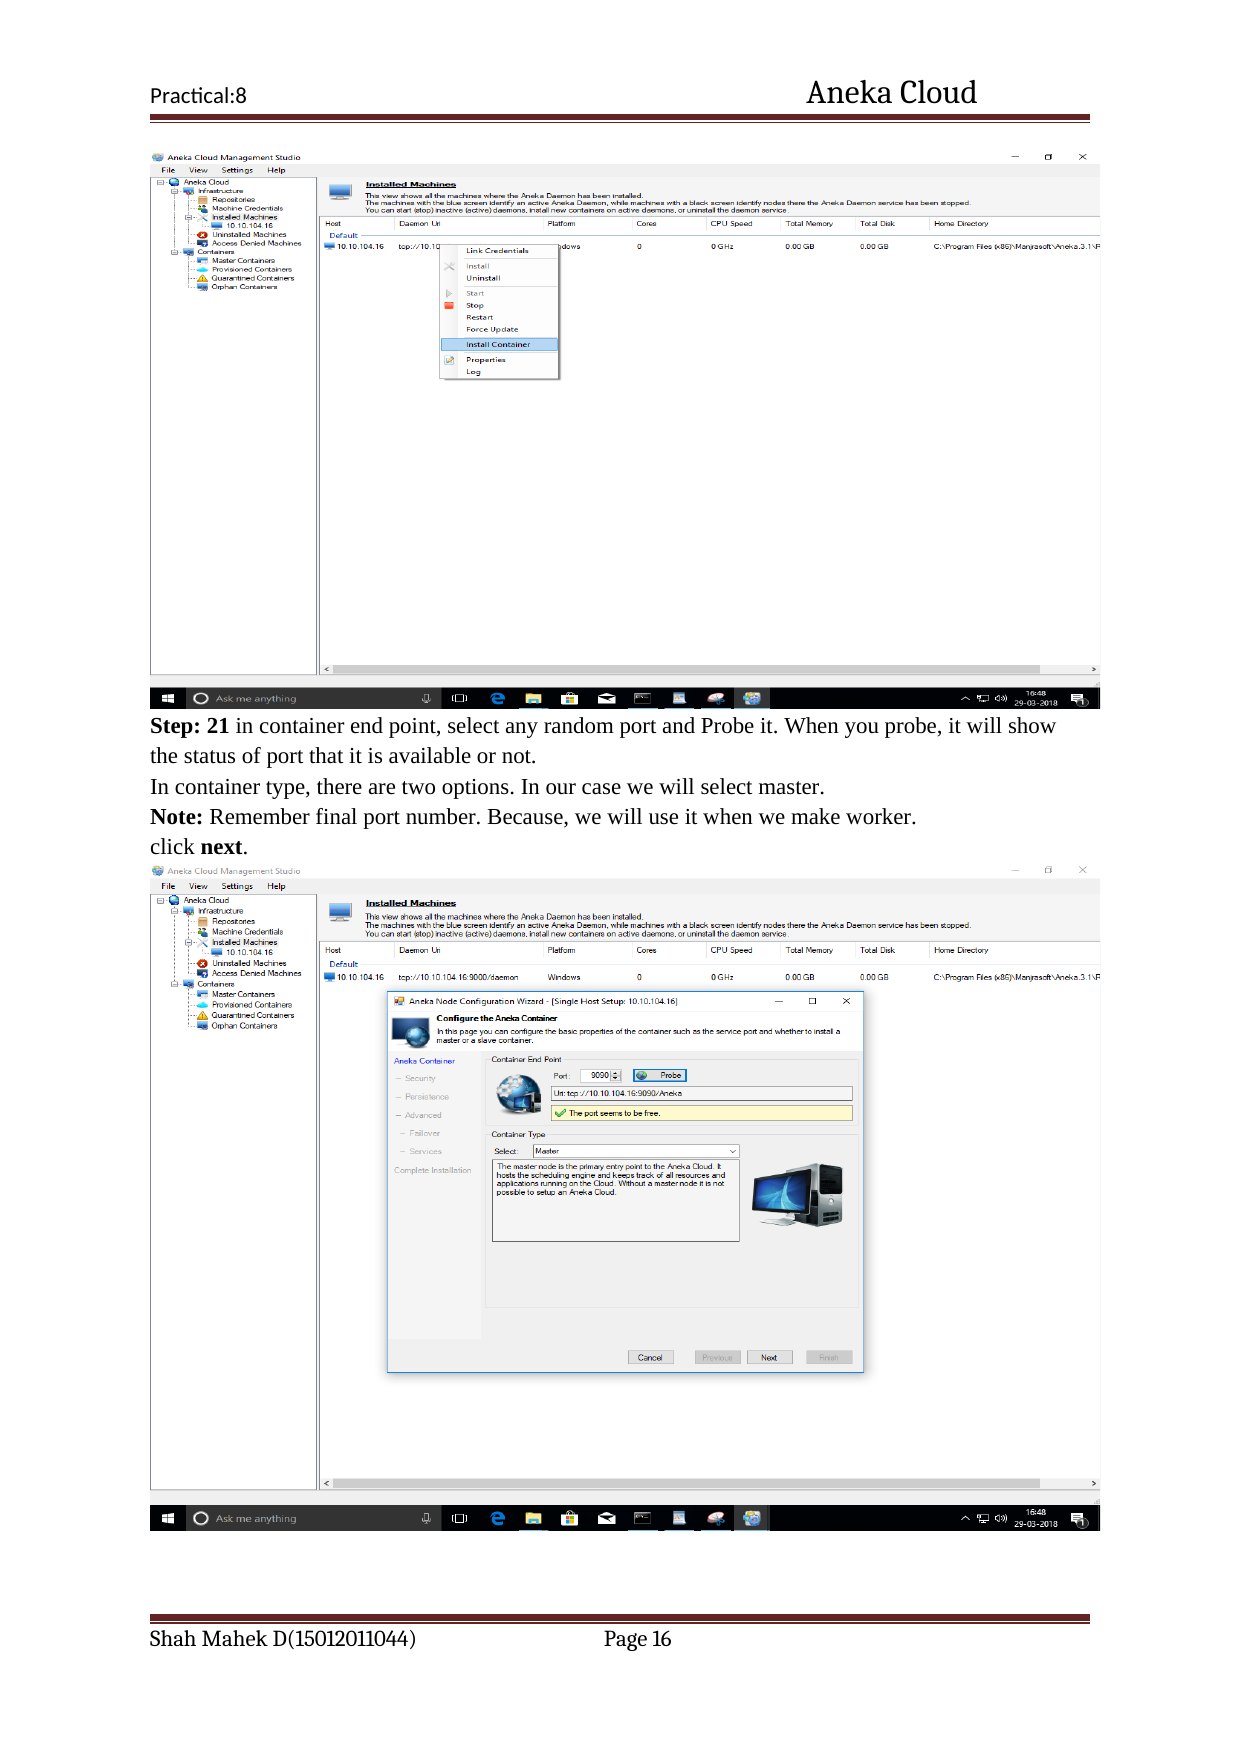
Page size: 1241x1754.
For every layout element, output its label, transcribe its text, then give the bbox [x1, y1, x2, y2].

text Step: 21 in container end point, select any random port and Probe it. When you probe, it will show the status of port that it is available or not. [150, 712, 1090, 769]
text In container type, there are two options. In our case we will select master. [150, 773, 1090, 799]
picture [150, 151, 1100, 709]
text click next. [150, 833, 1090, 859]
picture [150, 863, 1100, 1531]
text Note: Remember final port number. Because, we will use it when we make worker. [150, 803, 1090, 829]
